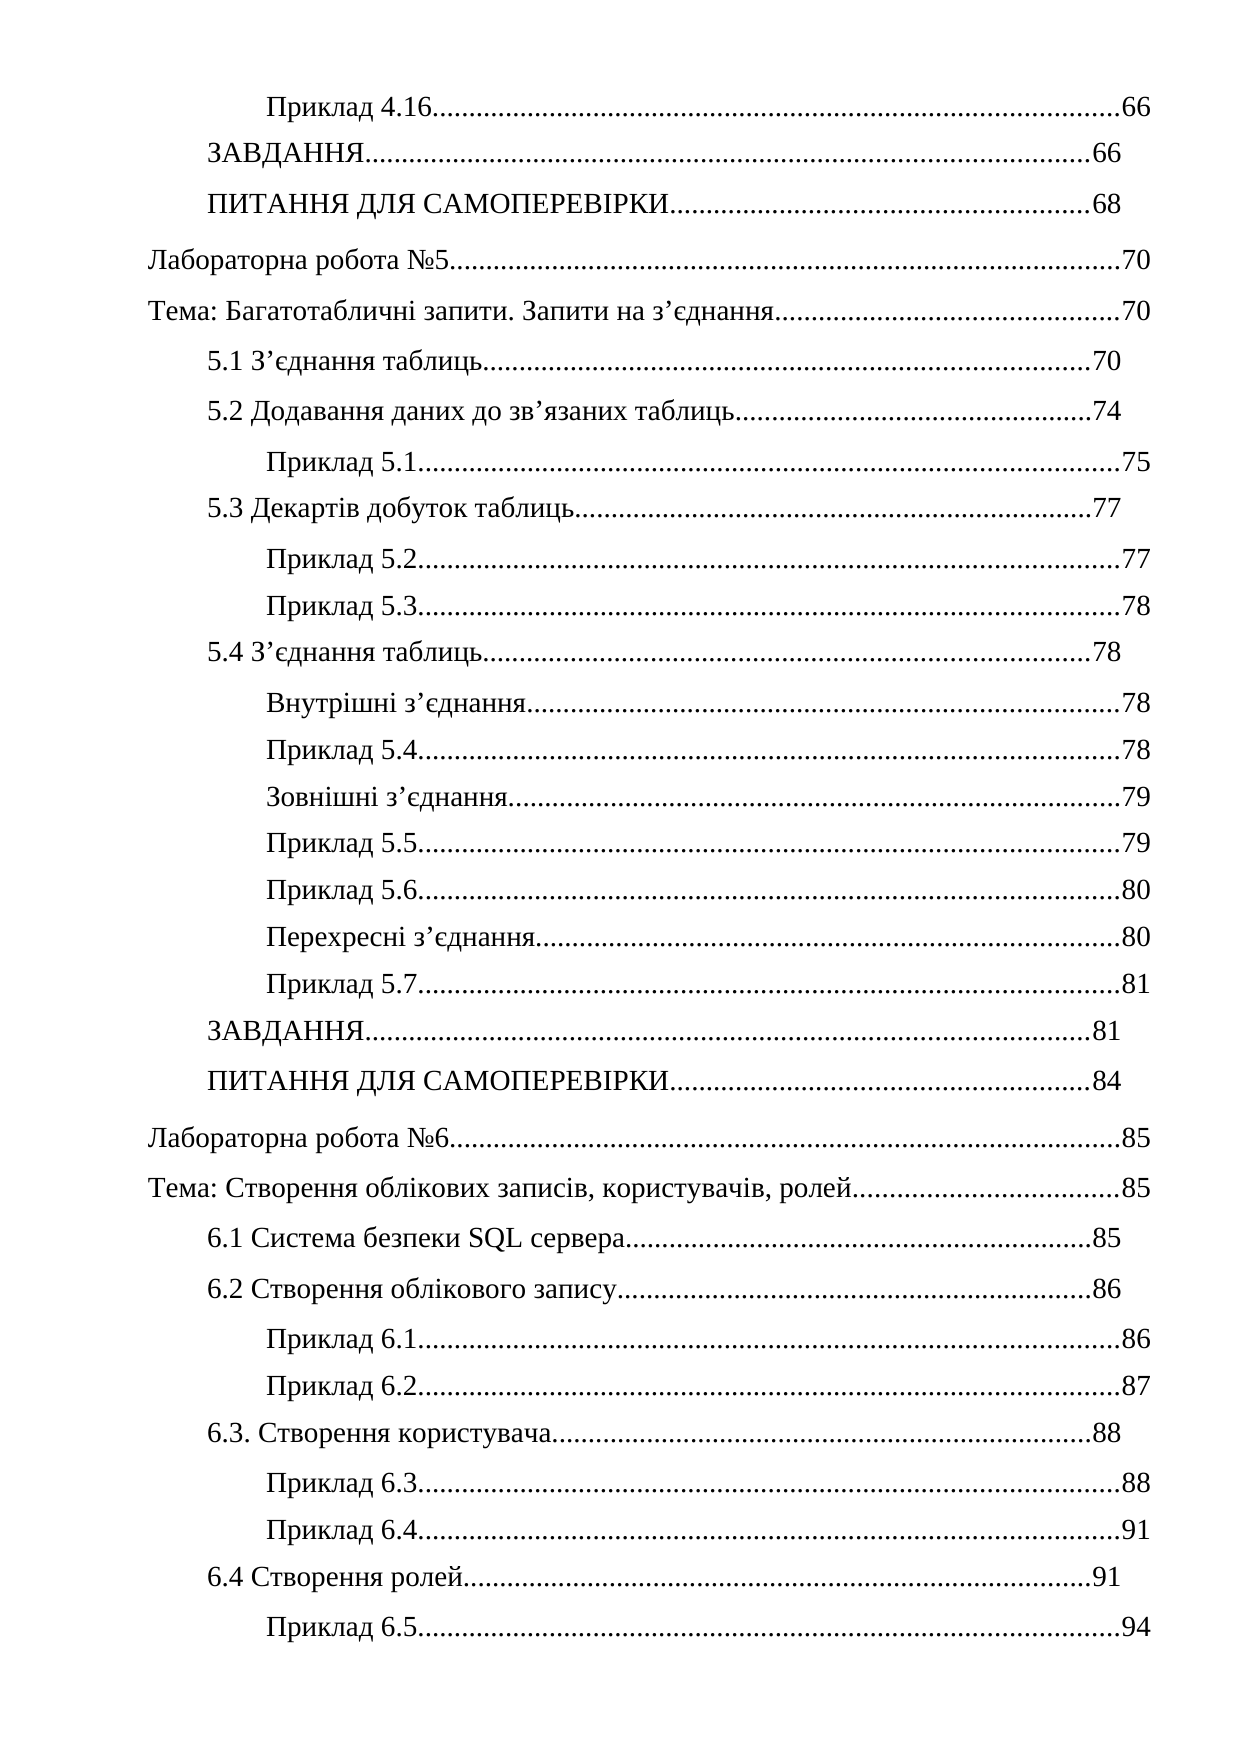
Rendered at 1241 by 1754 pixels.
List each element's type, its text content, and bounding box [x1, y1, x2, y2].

text Зовнішні з’єднання. 79 [266, 779, 1092, 812]
text Приклад 4.16. 66 [266, 89, 1092, 122]
text 6.2 Створення облікового запису 86 [207, 1271, 1092, 1304]
text Перехресні з’єднання 80 [266, 919, 1092, 953]
text 5.1 З’єднання таблиць 70 [207, 343, 1092, 377]
text Приклад 6.5. 94 [266, 1609, 1092, 1643]
text Тема: Багатотабличні запити. Запити на з’єднання 70 [148, 293, 1092, 326]
text ПИТАННЯ ДЛЯ САМОПЕРЕВІРКИ 68 [207, 186, 1092, 219]
text Приклад 6.1. 86 [266, 1321, 1092, 1355]
text Приклад 6.4. 91 [266, 1512, 1092, 1546]
text 5.4 З’єднання таблиць 78 [207, 634, 1092, 668]
text ЗАВДАННЯ 81 [207, 1013, 1092, 1047]
text ЗАВДАННЯ 66 [207, 136, 1092, 169]
text Приклад 6.2. 87 [266, 1368, 1092, 1402]
text Приклад 5.6. 80 [266, 872, 1092, 906]
text ПИТАННЯ ДЛЯ САМОПЕРЕВІРКИ 84 [207, 1063, 1092, 1097]
text Внутрішні з’єднання 78 [266, 685, 1092, 718]
text Приклад 5.3. 78 [266, 588, 1092, 621]
text Лабораторна робота №5 70 [148, 242, 1092, 276]
text Приклад 5.1. 75 [266, 444, 1092, 477]
text Тема: Створення облікових записів, користувачів, ролей 85 [148, 1170, 1092, 1204]
text 6.1 Система безпеки SQL сервера 85 [207, 1221, 1092, 1254]
text Приклад 5.4. 78 [266, 732, 1092, 765]
text 6.3. Створення користувача 88 [207, 1415, 1092, 1448]
text 5.2 Додавання даних до зв’язаних таблиць 74 [207, 393, 1092, 427]
text Приклад 6.3. 88 [266, 1465, 1092, 1499]
text Приклад 5.2. 77 [266, 541, 1092, 574]
text Лабораторна робота №6 85 [148, 1120, 1092, 1153]
text 5.3 Декартів добуток таблиць 77 [207, 491, 1092, 524]
text Приклад 5.7. 81 [266, 966, 1092, 1000]
text Приклад 5.5. 79 [266, 826, 1092, 859]
text 6.4 Створення ролей 91 [207, 1559, 1092, 1592]
